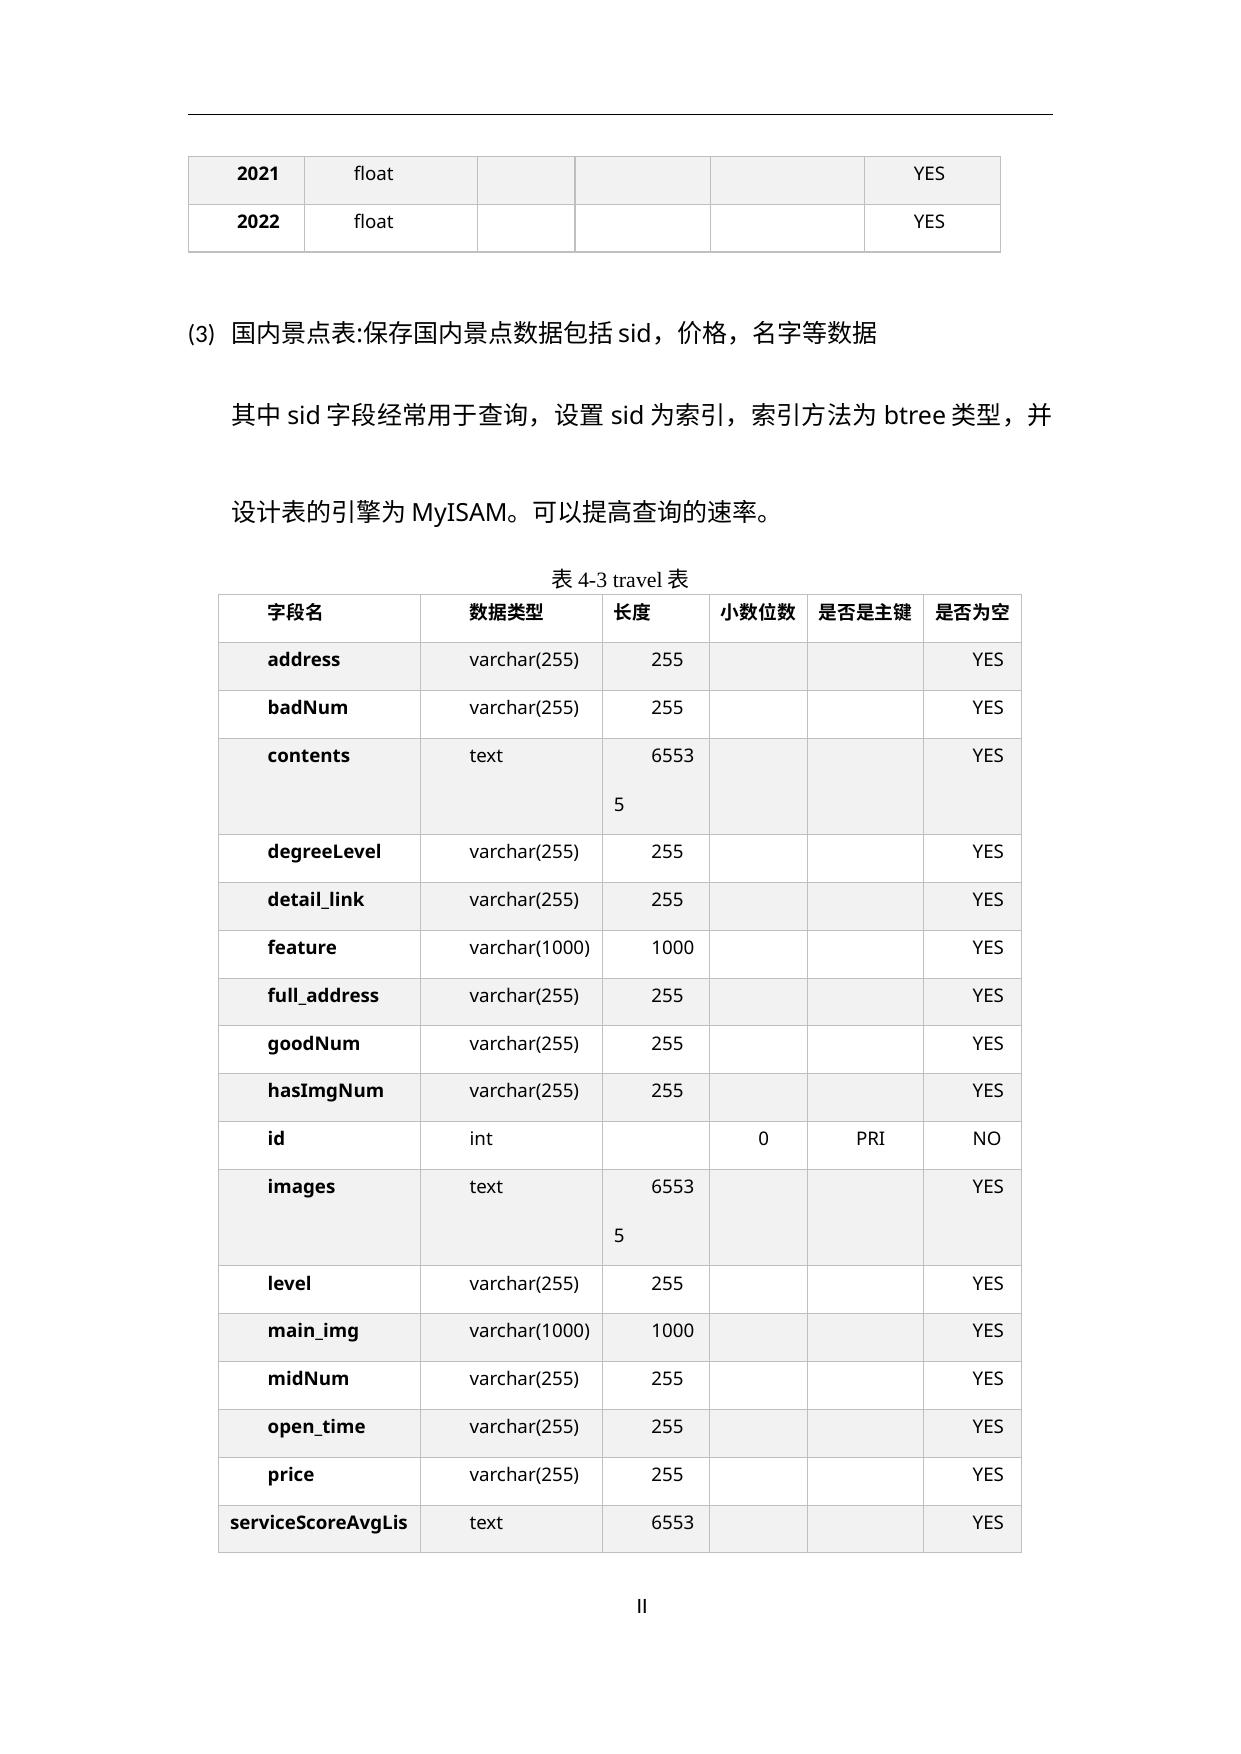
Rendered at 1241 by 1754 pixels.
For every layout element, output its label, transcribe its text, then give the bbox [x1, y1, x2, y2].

table_cell [710, 1074, 807, 1121]
table_cell YES [924, 1362, 1021, 1409]
table_cell [710, 979, 807, 1025]
table_cell [711, 205, 864, 251]
table_cell float [305, 157, 477, 204]
table_cell [710, 1314, 807, 1361]
table_cell varchar(255) [421, 1410, 602, 1457]
table_cell address [219, 643, 420, 690]
table_cell 255 [603, 979, 709, 1025]
table_cell 255 [603, 1362, 709, 1409]
table_cell [808, 1026, 923, 1073]
table_cell level [219, 1266, 420, 1313]
table_cell text [421, 1170, 602, 1265]
table_cell [710, 1266, 807, 1313]
table_cell YES [924, 643, 1021, 690]
table_cell images [219, 1170, 420, 1265]
table_cell varchar(255) [421, 979, 602, 1025]
table_header 长度 [603, 595, 709, 642]
table_cell 255 [603, 643, 709, 690]
table_cell varchar(255) [421, 1266, 602, 1313]
table_header 是否是主键 [808, 595, 923, 642]
table_cell YES [865, 157, 1000, 204]
table_cell YES [924, 1314, 1021, 1361]
table_cell [710, 739, 807, 834]
table_cell [711, 157, 864, 204]
table_cell [808, 643, 923, 690]
table_cell 65535 [603, 1506, 709, 1552]
table_header 字段名 [219, 595, 420, 642]
table_cell YES [924, 1410, 1021, 1457]
table_cell [710, 883, 807, 930]
table_cell [808, 979, 923, 1025]
table_cell 2022 [189, 205, 304, 251]
table_cell YES [924, 739, 1021, 834]
table_cell full_address [219, 979, 420, 1025]
table_cell badNum [219, 691, 420, 738]
table_cell text [421, 1506, 602, 1552]
table_cell [603, 1122, 709, 1169]
table_cell [808, 691, 923, 738]
table_cell YES [924, 883, 1021, 930]
table_cell varchar(255) [421, 1458, 602, 1504]
table_cell 255 [603, 1026, 709, 1073]
table_cell [808, 1266, 923, 1313]
table_cell [808, 1506, 923, 1552]
table_cell 0 [710, 1122, 807, 1169]
table_cell YES [865, 205, 1000, 251]
table_cell YES [924, 1170, 1021, 1265]
table_cell [576, 157, 710, 204]
table_cell YES [924, 1074, 1021, 1121]
table_cell [808, 1410, 923, 1457]
table_header 是否为空 [924, 595, 1021, 642]
table_header 数据类型 [421, 595, 602, 642]
table_cell goodNum [219, 1026, 420, 1073]
table_cell YES [924, 979, 1021, 1025]
table_cell [808, 883, 923, 930]
table_cell varchar(255) [421, 1362, 602, 1409]
table_cell open_time [219, 1410, 420, 1457]
table_cell [710, 1506, 807, 1552]
table_cell [710, 1026, 807, 1073]
table_cell price [219, 1458, 420, 1504]
table_cell [710, 1458, 807, 1504]
table_cell 65535 [603, 1170, 709, 1265]
table_cell varchar(1000) [421, 931, 602, 978]
table_cell degreeLevel [219, 835, 420, 882]
table_cell 255 [603, 835, 709, 882]
table_cell NO [924, 1122, 1021, 1169]
table_cell [478, 157, 574, 204]
table_cell 255 [603, 883, 709, 930]
table_cell [710, 835, 807, 882]
table_cell hasImgNum [219, 1074, 420, 1121]
table_cell detail_link [219, 883, 420, 930]
table_cell [808, 1074, 923, 1121]
table_cell main_img [219, 1314, 420, 1361]
table_cell 255 [603, 691, 709, 738]
table_cell 65535 [603, 739, 709, 834]
table_cell [478, 205, 574, 251]
table_cell [808, 1170, 923, 1265]
list 其中sid字段经常用于查询，设置sid为索引，索引方法为btree类型，并设计表的引擎为MyISAM。可以提高查询的速率。 [231, 382, 1053, 545]
table_cell YES [924, 931, 1021, 978]
table_cell contents [219, 739, 420, 834]
table_cell int [421, 1122, 602, 1169]
table_cell id [219, 1122, 420, 1169]
table_cell 255 [603, 1410, 709, 1457]
table_cell 2021 [189, 157, 304, 204]
table_cell feature [219, 931, 420, 978]
table_cell varchar(255) [421, 835, 602, 882]
table_cell 255 [603, 1458, 709, 1504]
table_cell [576, 205, 710, 251]
table_cell text [421, 739, 602, 834]
table_cell YES [924, 1458, 1021, 1504]
table_cell [710, 1362, 807, 1409]
table_cell serviceScoreAvgList [219, 1506, 420, 1552]
table_cell [710, 643, 807, 690]
table_cell [808, 835, 923, 882]
table_cell [710, 1410, 807, 1457]
table_cell varchar(255) [421, 1026, 602, 1073]
table_cell [808, 931, 923, 978]
table_cell 1000 [603, 931, 709, 978]
table_cell 1000 [603, 1314, 709, 1361]
table_cell YES [924, 1026, 1021, 1073]
table_cell [808, 1314, 923, 1361]
table_cell YES [924, 691, 1021, 738]
list 国内景点表:保存国内景点数据包括sid，价格，名字等数据 [187, 300, 1053, 365]
table_header 小数位数 [710, 595, 807, 642]
table_cell 255 [603, 1266, 709, 1313]
table_cell 255 [603, 1074, 709, 1121]
table_cell varchar(1000) [421, 1314, 602, 1361]
table_cell [710, 1170, 807, 1265]
table_cell PRI [808, 1122, 923, 1169]
text 表4-3 travel表 [187, 562, 1053, 594]
table_cell varchar(255) [421, 643, 602, 690]
table_cell varchar(255) [421, 883, 602, 930]
table_cell varchar(255) [421, 691, 602, 738]
table_cell [808, 1362, 923, 1409]
table_cell [808, 1458, 923, 1504]
table_cell YES [924, 1266, 1021, 1313]
table_cell midNum [219, 1362, 420, 1409]
table_cell YES [924, 835, 1021, 882]
table_cell varchar(255) [421, 1074, 602, 1121]
table_cell [710, 931, 807, 978]
table_cell float [305, 205, 477, 251]
table_cell [808, 739, 923, 834]
table_cell YES [924, 1506, 1021, 1552]
table_cell [710, 691, 807, 738]
